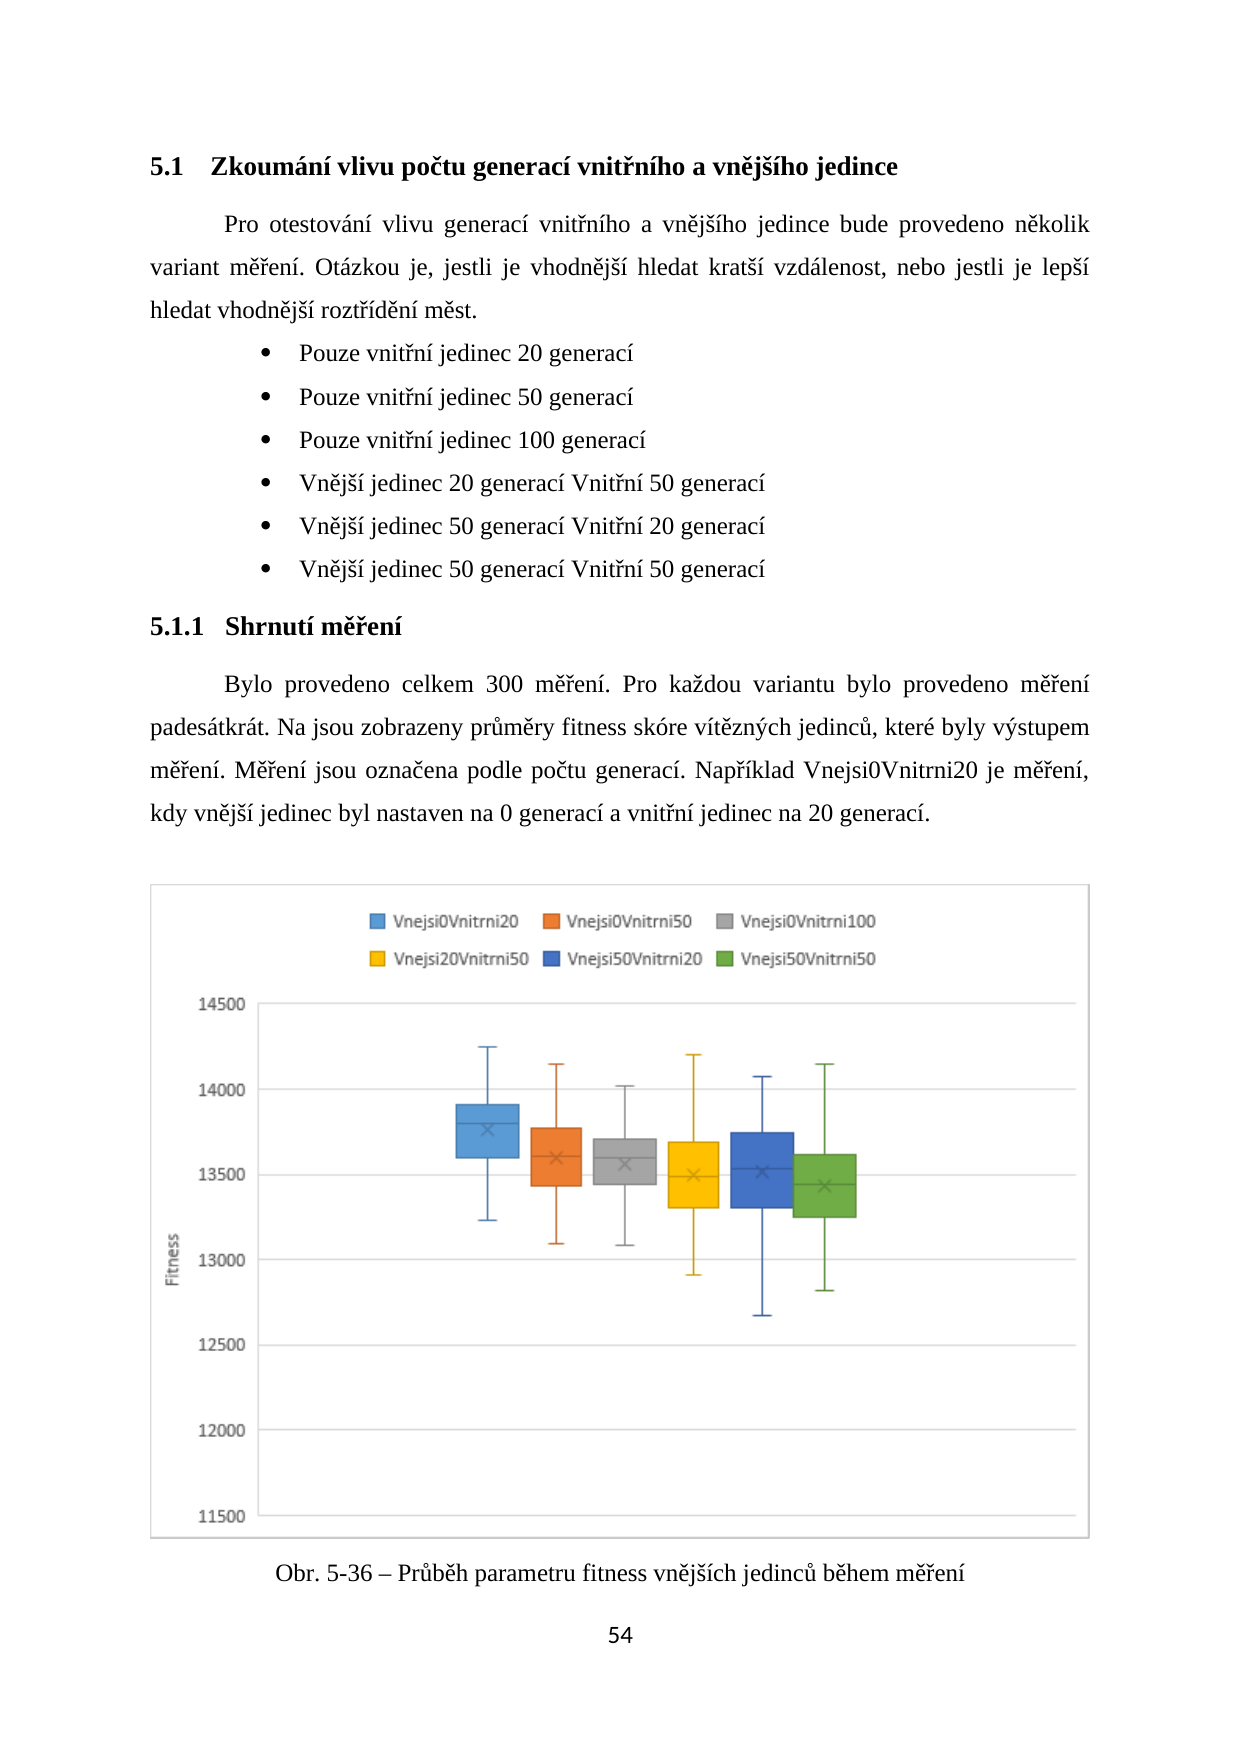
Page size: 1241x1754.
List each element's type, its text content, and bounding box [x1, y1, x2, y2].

text Bylo provedeno celkem 300 měření. Pro každou variantu bylo provedeno měření padesátkrát. Na jsou zobrazeny průměry fitness skóre vítězných jedinců, které byly výstupem měření. Měření jsou označena podle počtu generací. Například Vnejsi0Vnitrni20 je měření, kdy vnější jedinec byl nastaven na 0 generací a vnitřní jedinec na 20 generací. [150, 669, 1090, 827]
list Vnější jedinec 50 generací Vnitřní 20 generací [261, 511, 1090, 540]
text Pro otestování vlivu generací vnitřního a vnějšího jedince bude provedeno několik variant měření. Otázkou je, jestli je vhodnější hledat kratší vzdálenost, nebo jestli je lepší hledat vhodnější roztřídění měst. [150, 209, 1090, 324]
picture [150, 884, 1091, 1540]
subtitle Shrnutí měření [150, 610, 1090, 641]
list Pouze vnitřní jedinec 50 generací [261, 382, 1090, 410]
list Pouze vnitřní jedinec 100 generací [261, 425, 1090, 453]
list Vnější jedinec 50 generací Vnitřní 50 generací [261, 554, 1090, 583]
subtitle Zkoumání vlivu počtu generací vnitřního a vnějšího jedince [150, 150, 1090, 181]
list Pouze vnitřní jedinec 20 generací [261, 338, 1090, 367]
list Vnější jedinec 20 generací Vnitřní 50 generací [261, 468, 1090, 497]
